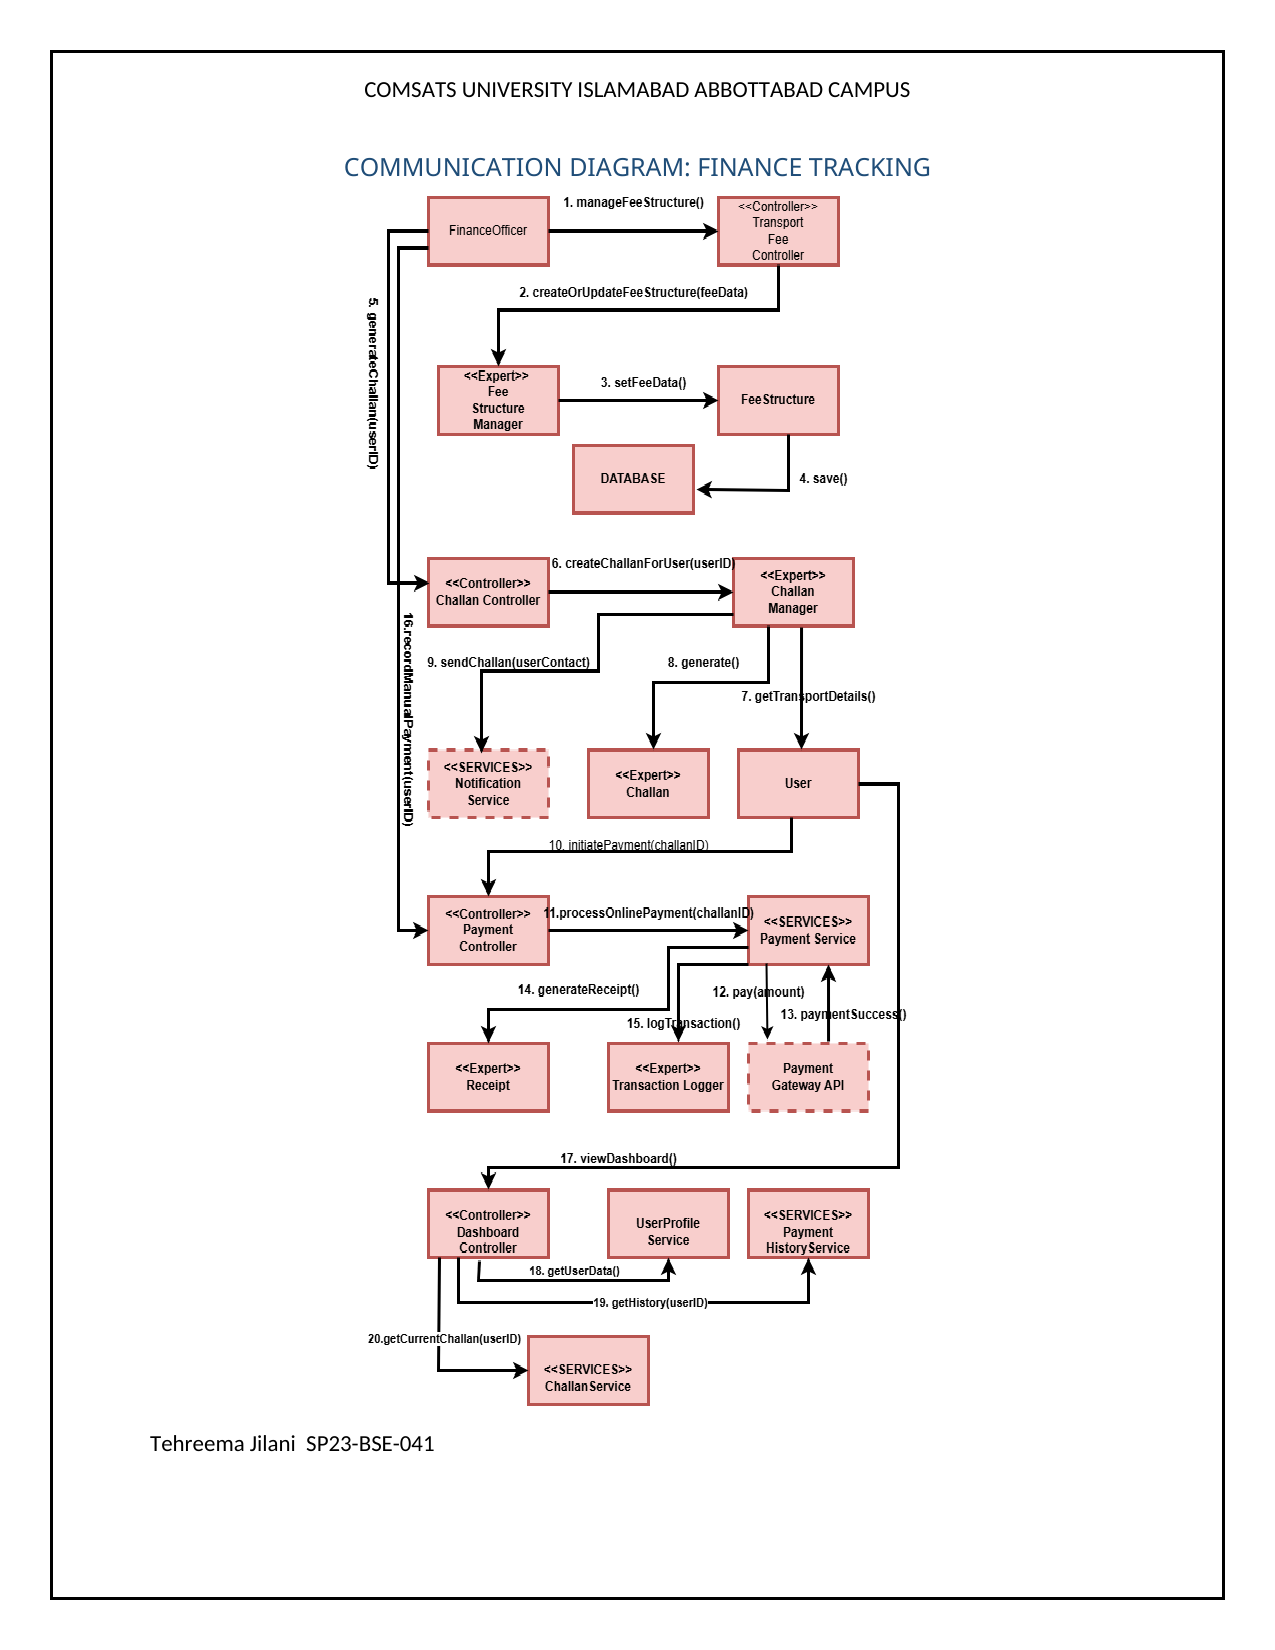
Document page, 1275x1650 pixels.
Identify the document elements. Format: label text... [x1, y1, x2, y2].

subtitle COMMUNICATION DIAGRAM: FINANCE TRACKING [150, 150, 1125, 184]
text Tehreema Jilani SP23-BSE-041 [150, 1429, 1125, 1457]
picture [358, 186, 917, 1411]
